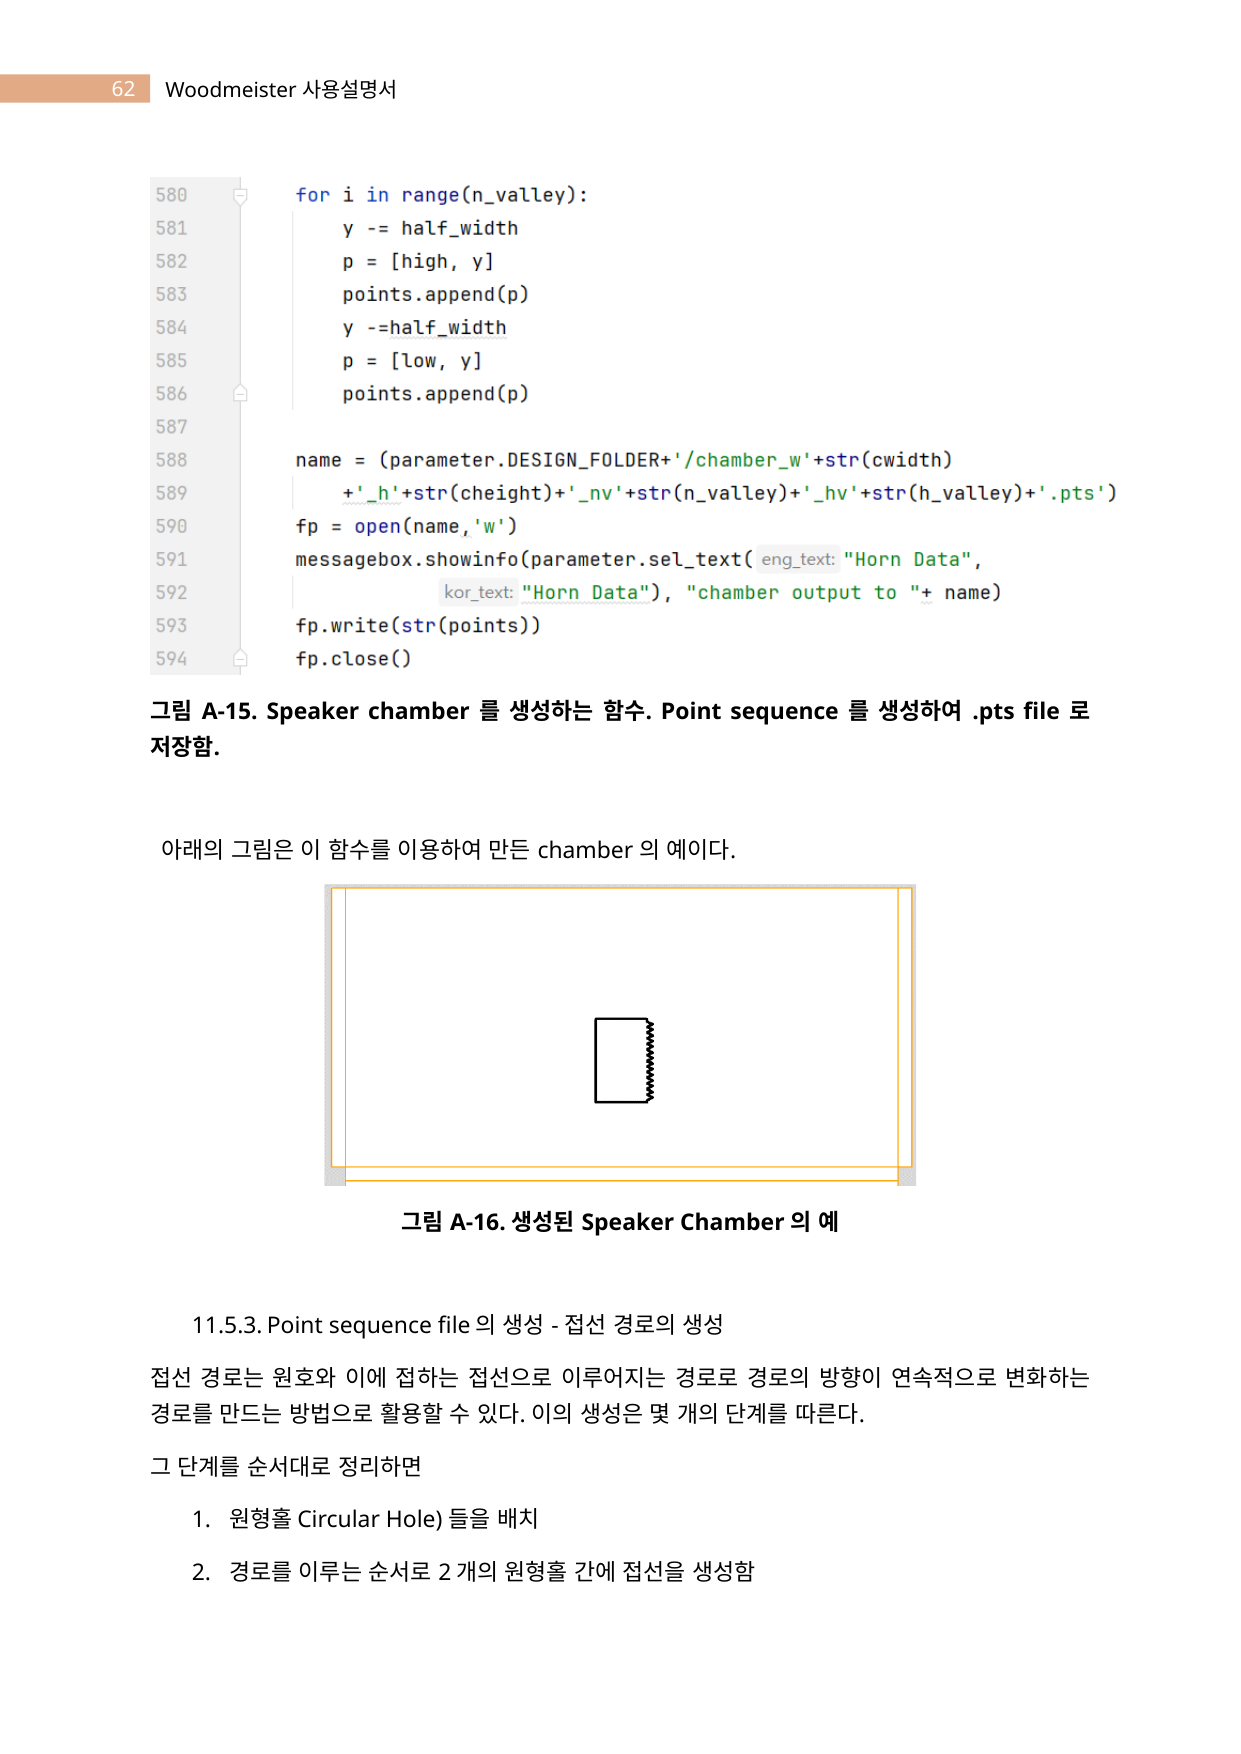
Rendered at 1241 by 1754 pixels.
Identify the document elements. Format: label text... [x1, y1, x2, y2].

text 아래의 그림은 이 함수를 이용하여 만든 chamber 의 예이다. [150, 832, 1090, 866]
text 그림 A-15. Speaker chamber 를 생성하는 함수. Point sequence 를 생성하여 .pts file 로 저장함. [150, 693, 1090, 762]
subtitle Point sequence file의 생성 - 접선 경로의 생성 [192, 1307, 1090, 1341]
picture [324, 884, 917, 1186]
text 접선 경로는 원호와 이에 접하는 접선으로 이루어지는 경로로 경로의 방향이 연속적으로 변화하는 경로를 만드는 방법으로 활용할 수 있다. 이의 생성은 몇 개의 단계를 따른다. [150, 1360, 1090, 1429]
text 그 단계를 순서대로 정리하면 [150, 1448, 1090, 1482]
text 그림 A-16. 생성된 Speaker Chamber 의 예 [150, 1204, 1090, 1238]
list 경로를 이루는 순서로 2개의 원형홀 간에 접선을 생성함 [192, 1553, 1090, 1587]
list 원형홀Circular Hole) 들을 배치 [192, 1501, 1090, 1534]
picture [150, 177, 1186, 675]
